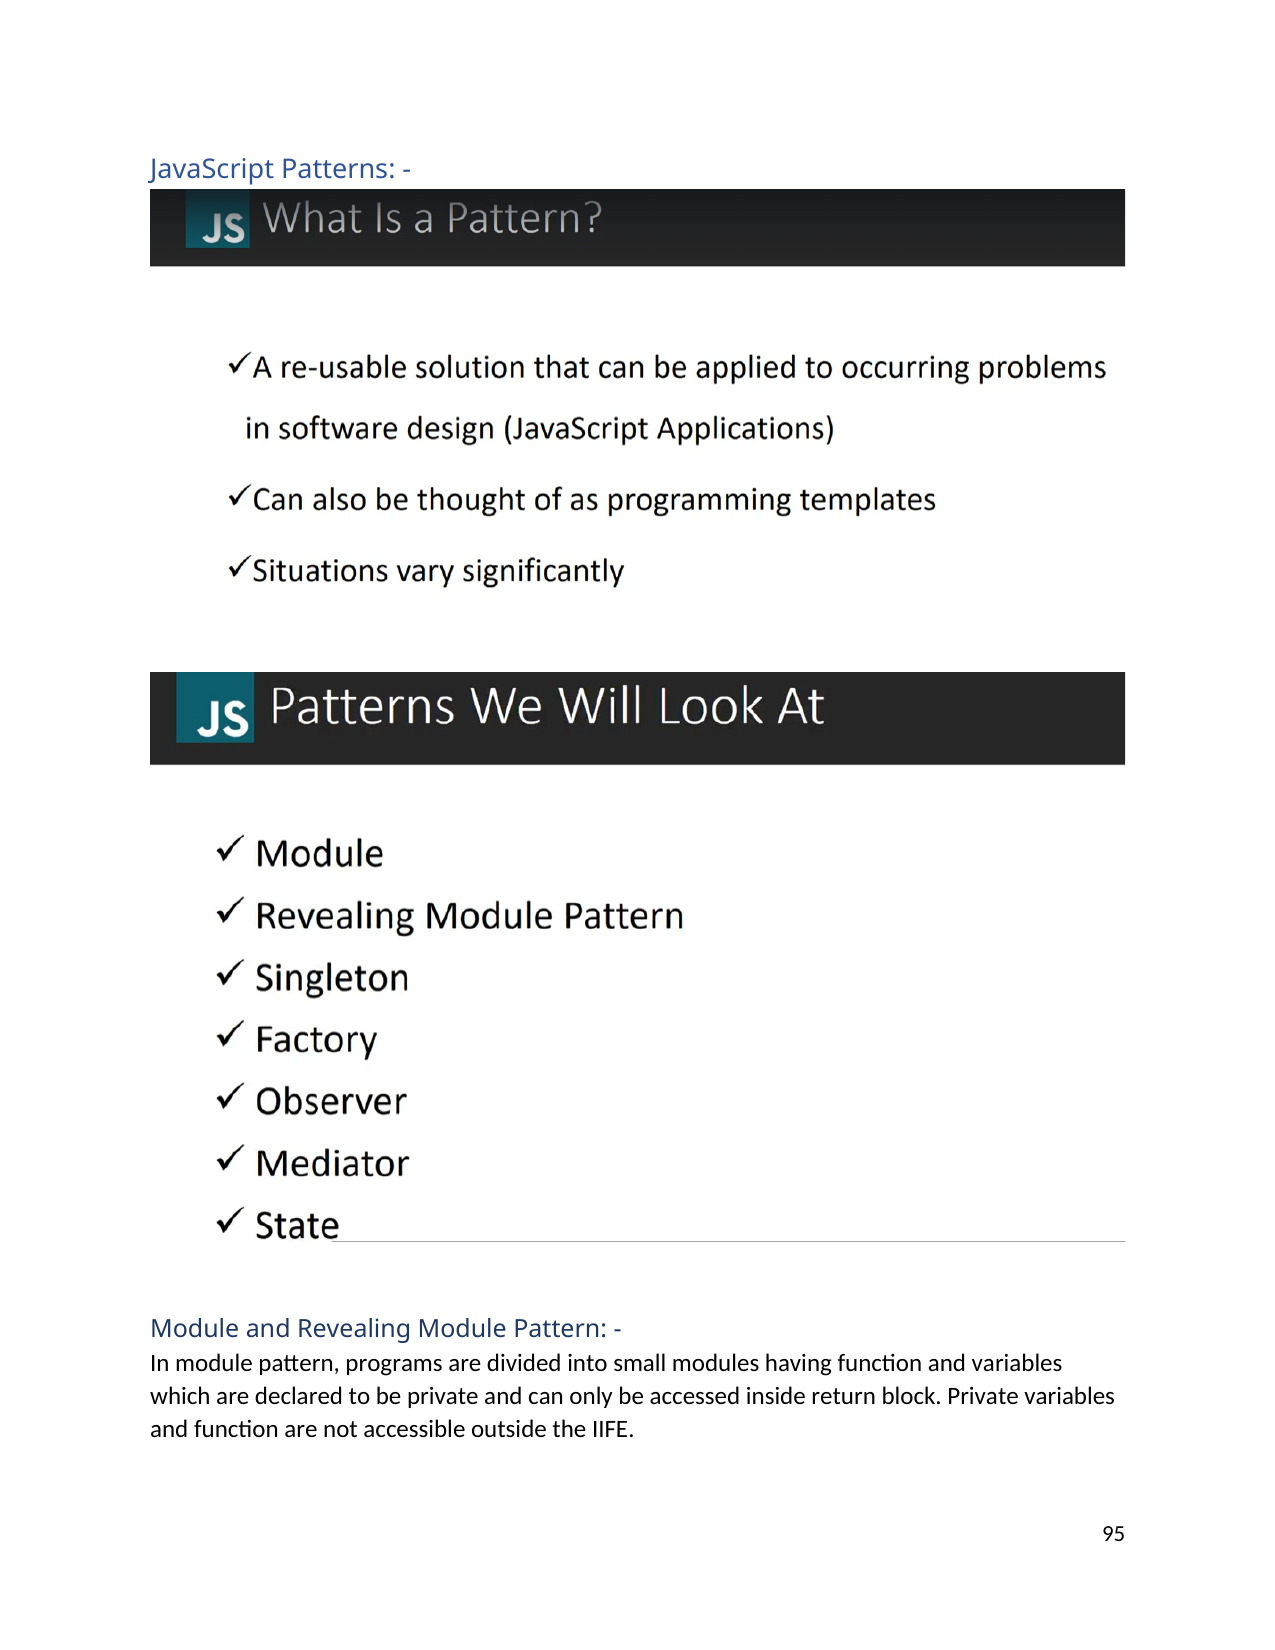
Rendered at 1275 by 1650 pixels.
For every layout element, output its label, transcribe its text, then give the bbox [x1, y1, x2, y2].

subtitle JavaScript Patterns: - [150, 150, 1125, 187]
text In module pattern, programs are divided into small modules having function and variables which are declared to be private and can only be accessed inside return block. Private variables and function are not accessible outside the IIFE. [150, 1347, 1125, 1443]
picture [150, 672, 1125, 1242]
subtitle Module and Revealing Module Pattern: - [150, 1310, 1125, 1344]
picture [150, 189, 1125, 604]
